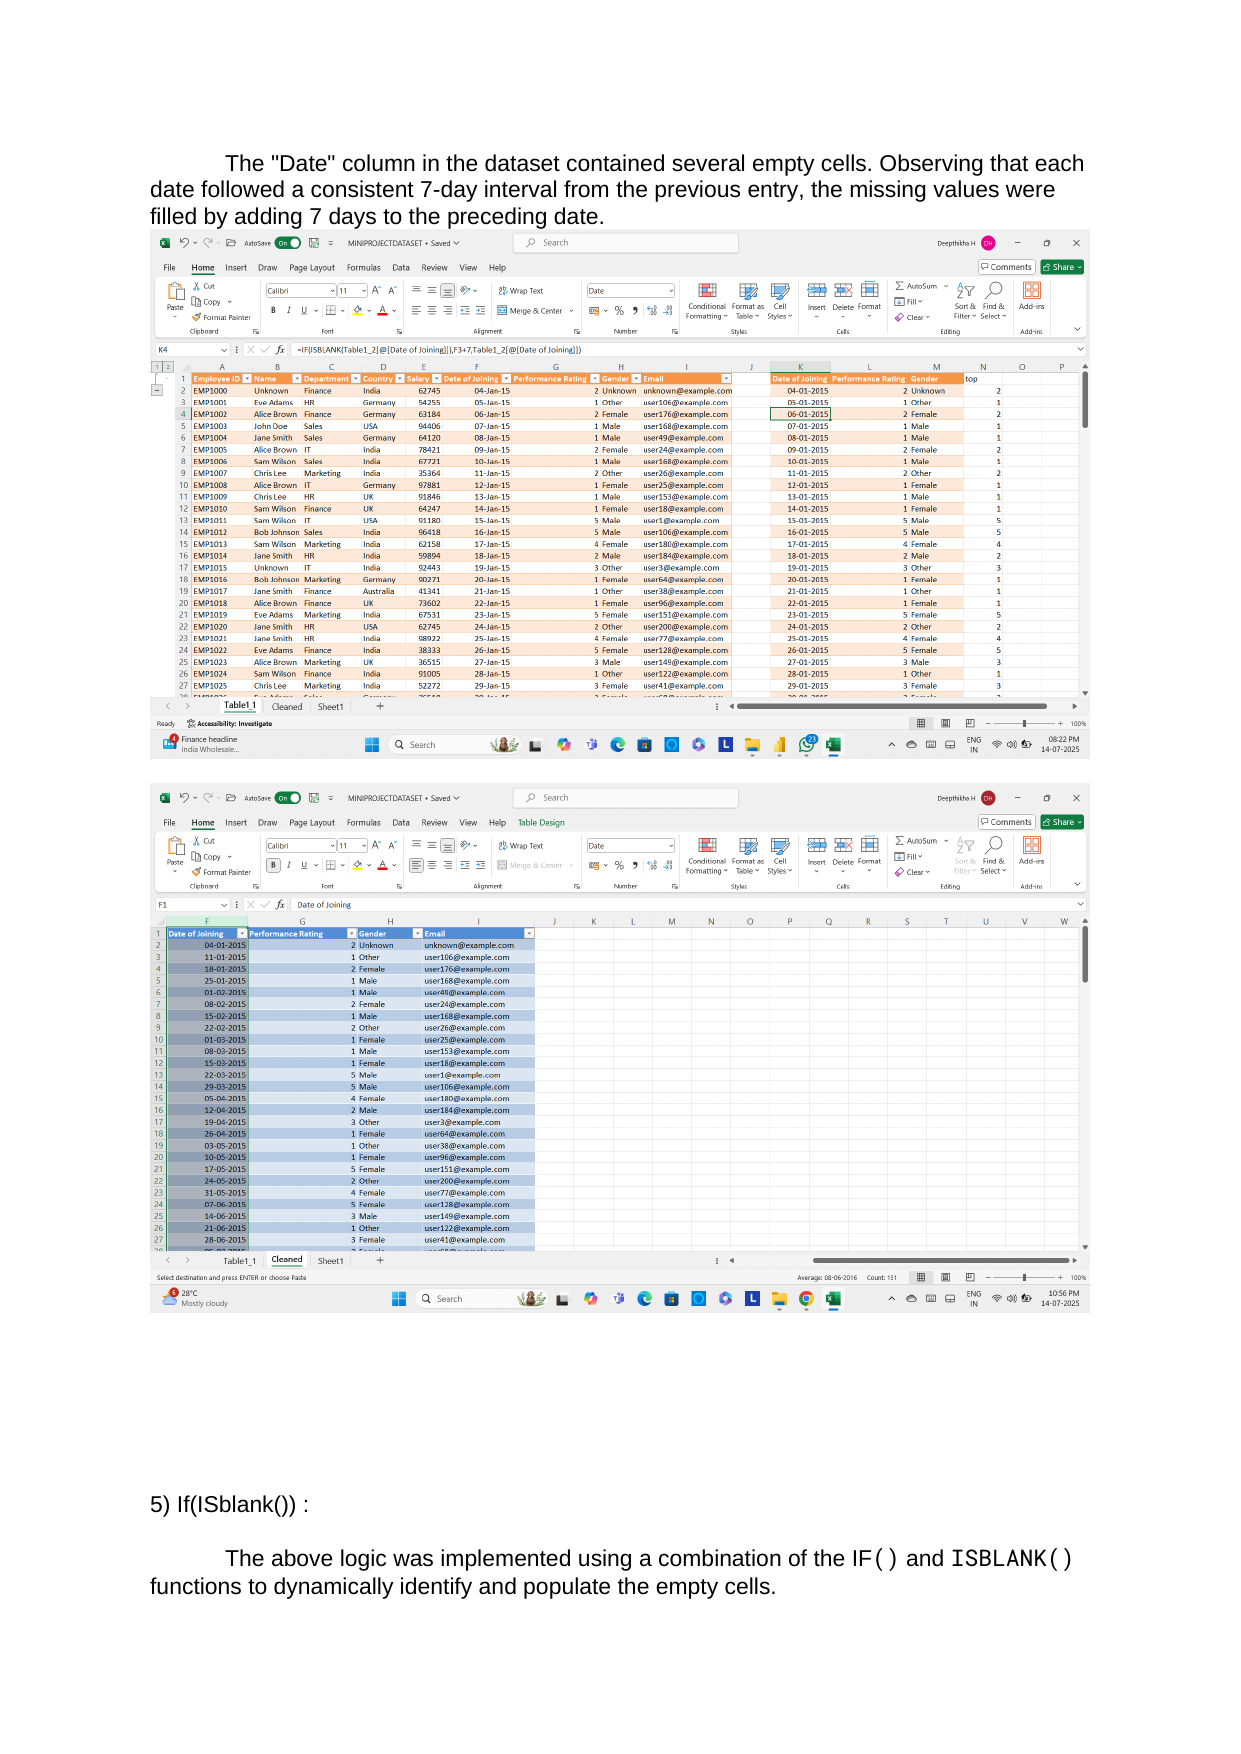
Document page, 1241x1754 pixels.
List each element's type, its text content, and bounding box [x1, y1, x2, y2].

text 5) If(ISblank()) : [150, 1491, 1090, 1518]
text The above logic was implemented using a combination of the IF() and ISBLANK() functions to dynamically identify and populate the empty cells. [150, 1543, 1090, 1599]
picture [150, 229, 1091, 759]
picture [150, 783, 1091, 1313]
text The "Date" column in the dataset contained several empty cells. Observing that each date followed a consistent 7-day interval from the previous entry, the missing values were filled by adding 7 days to the preceding date. [150, 150, 1090, 229]
